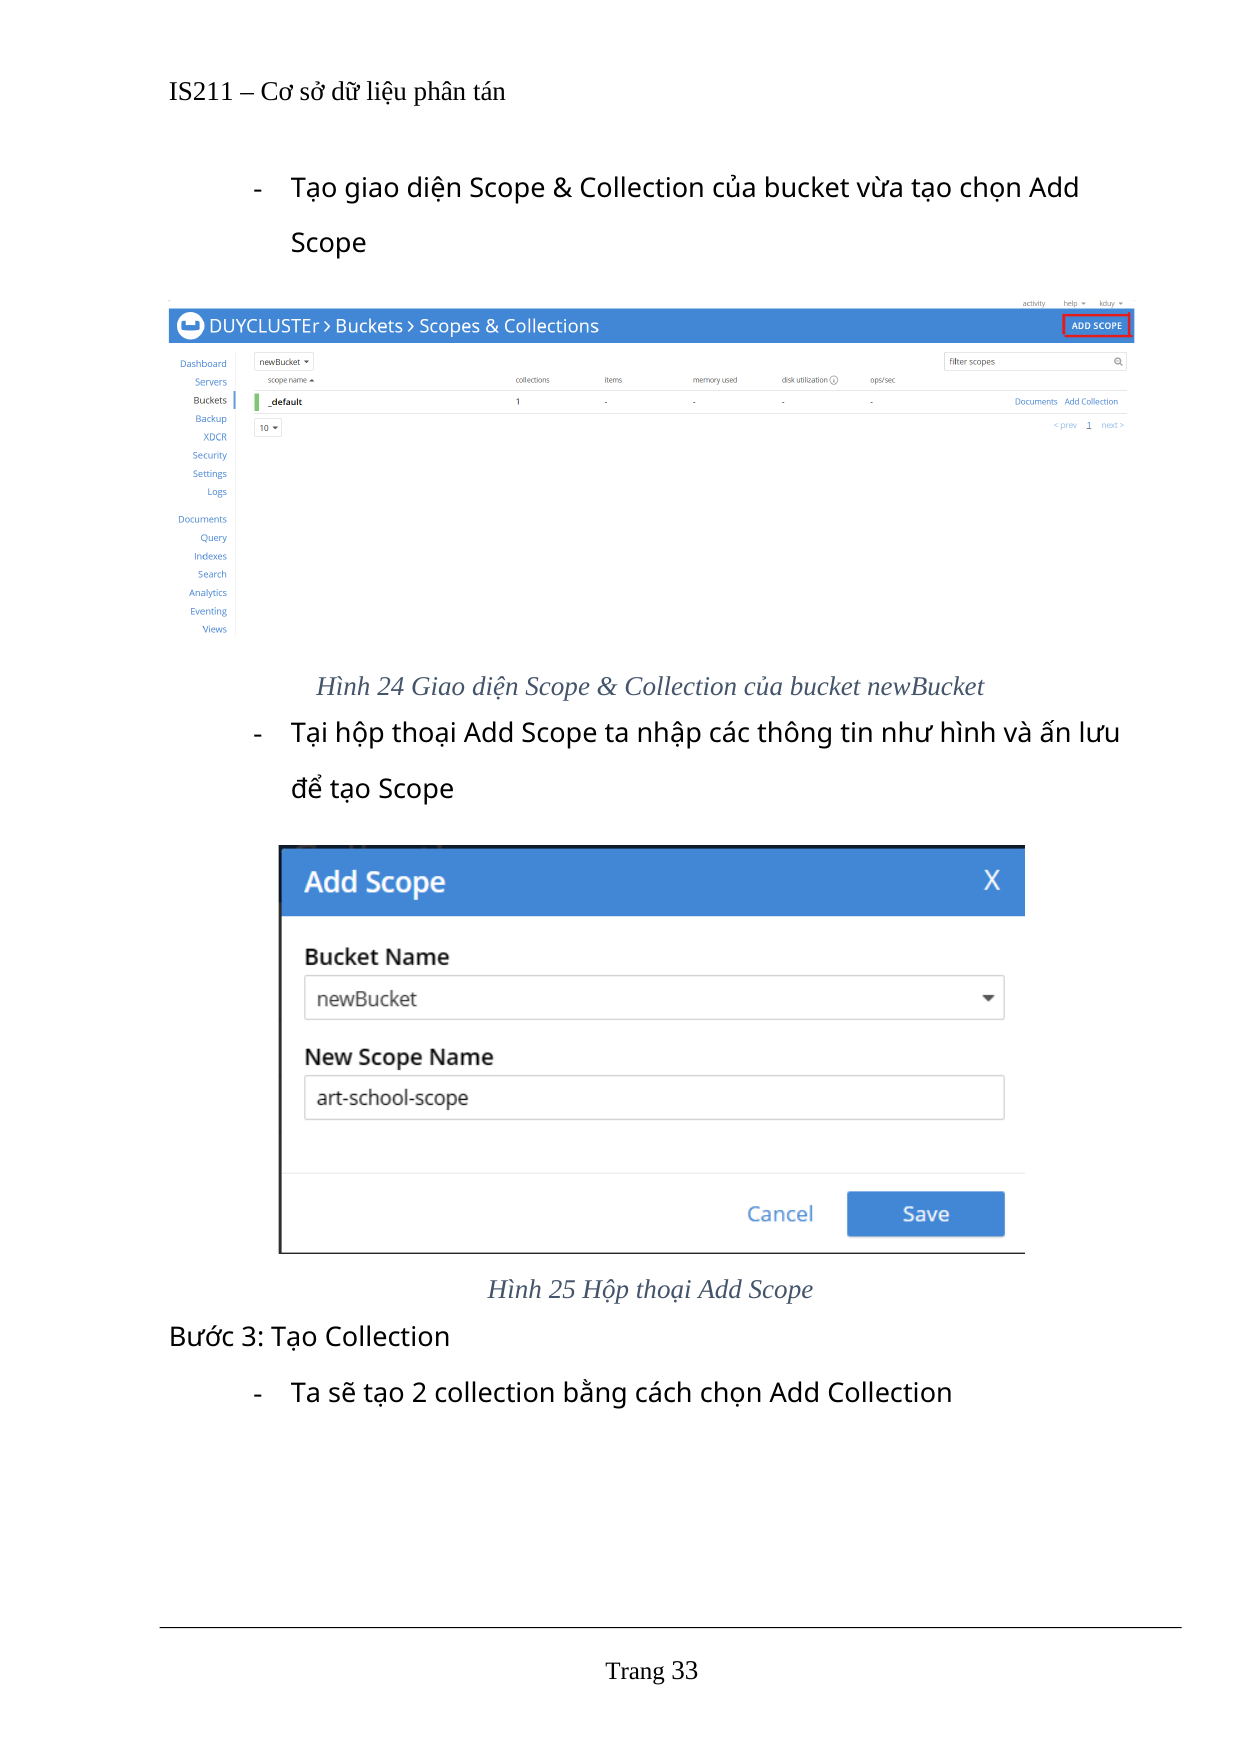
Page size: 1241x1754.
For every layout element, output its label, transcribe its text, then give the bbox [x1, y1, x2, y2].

text Bước 3: Tạo Collection [169, 1317, 1134, 1354]
list Tạo giao diện Scope & Collection của bucket vừa tạo chọn Add Scope [253, 168, 1134, 261]
list Tại hộp thoại Add Scope ta nhập các thông tin như hình và ấn lưu để tạo Scope [253, 714, 1134, 806]
list Ta sẽ tạo 2 collection bằng cách chọn Add Collection [253, 1374, 1134, 1411]
text Hình 25 Hộp thoại Add Scope [169, 1274, 1134, 1305]
text Hình 24 Giao diện Scope & Collection của bucket newBucket [169, 670, 1134, 701]
picture [168, 300, 1135, 636]
picture [278, 845, 1025, 1254]
